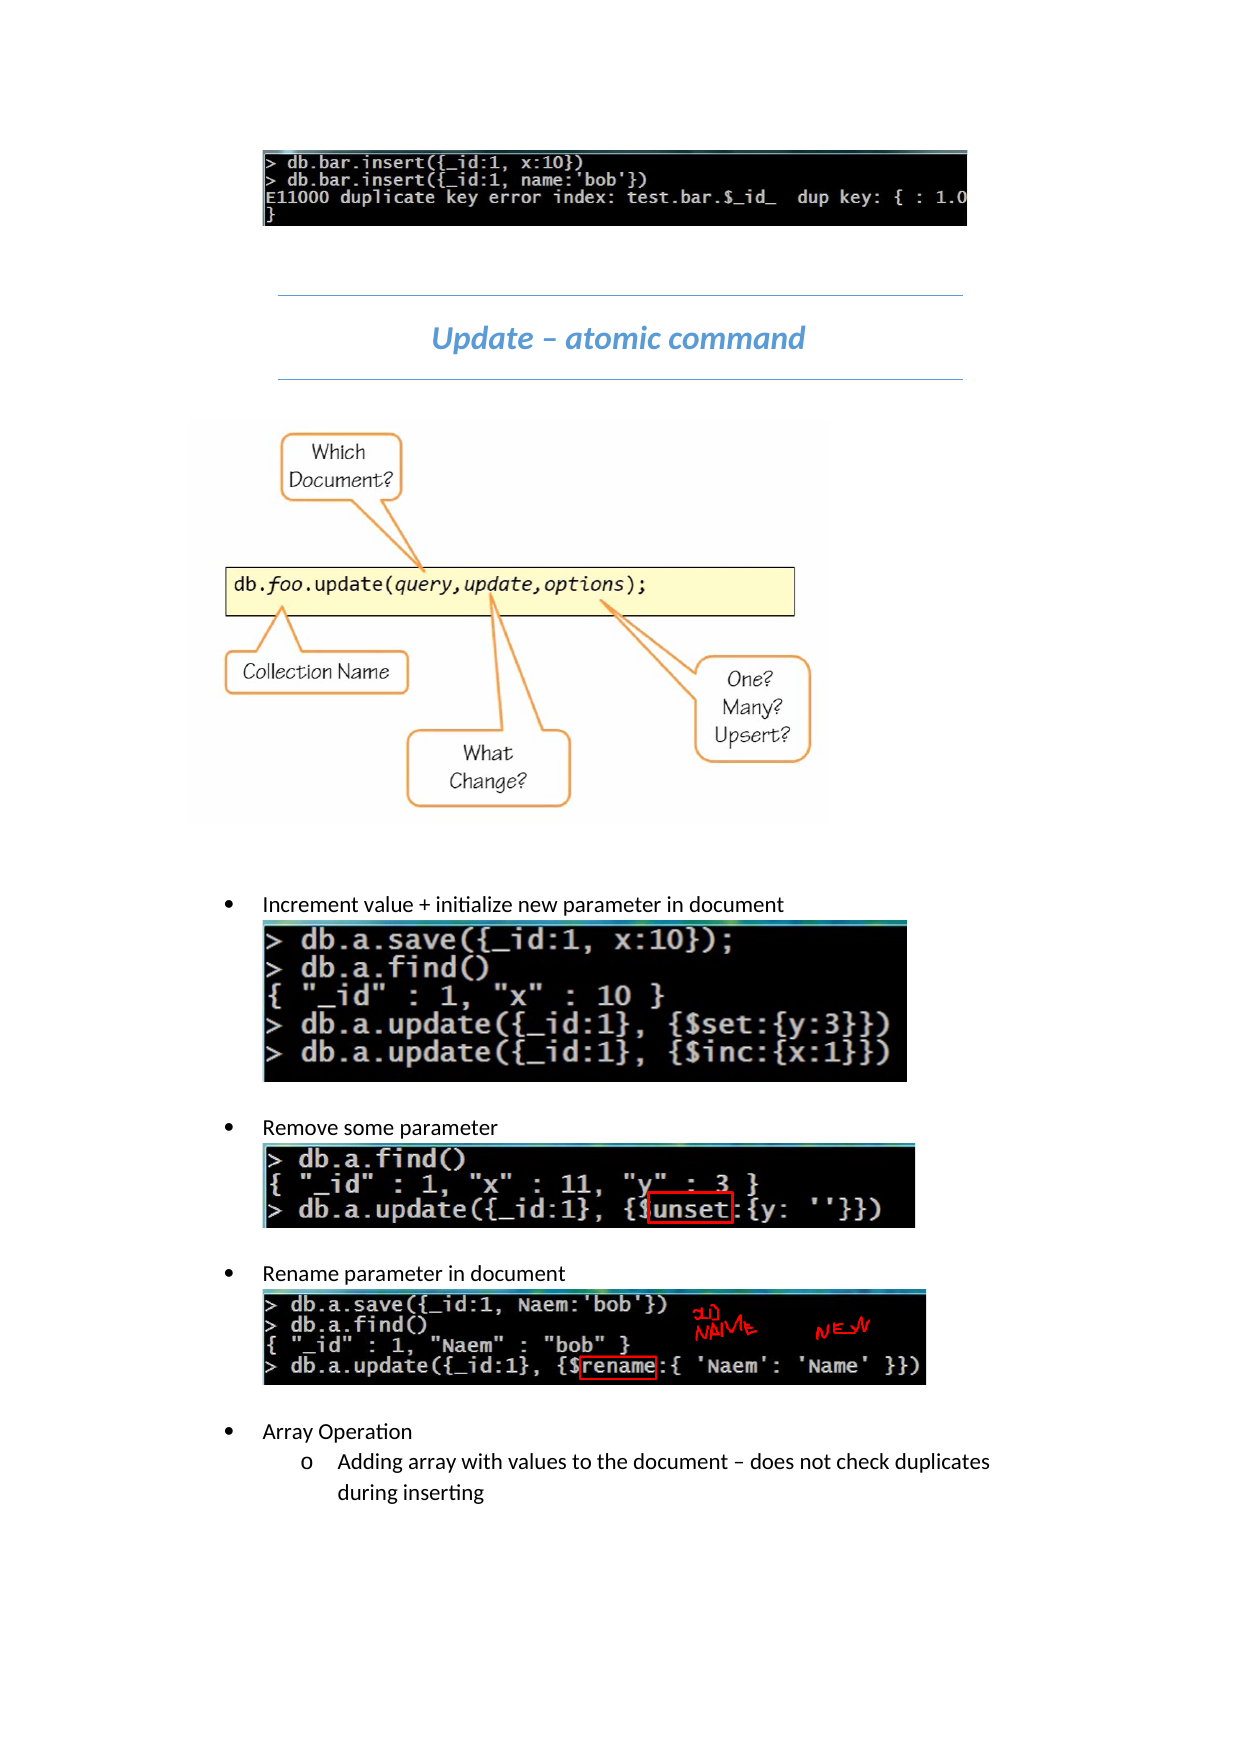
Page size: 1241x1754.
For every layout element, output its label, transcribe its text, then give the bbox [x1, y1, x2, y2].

list Array Operation [225, 1417, 1053, 1445]
picture [187, 420, 830, 825]
picture [262, 1143, 916, 1228]
picture [262, 1289, 927, 1385]
picture [262, 920, 907, 1082]
list Adding array with values to the document – does not check duplicates during inserting [300, 1447, 1053, 1507]
text Update – atomic command [277, 296, 963, 380]
list Increment value + initialize new parameter in document [225, 891, 1053, 918]
picture [262, 150, 968, 226]
list Rename parameter in document [225, 1259, 1053, 1288]
list Remove some parameter [225, 1113, 1053, 1142]
